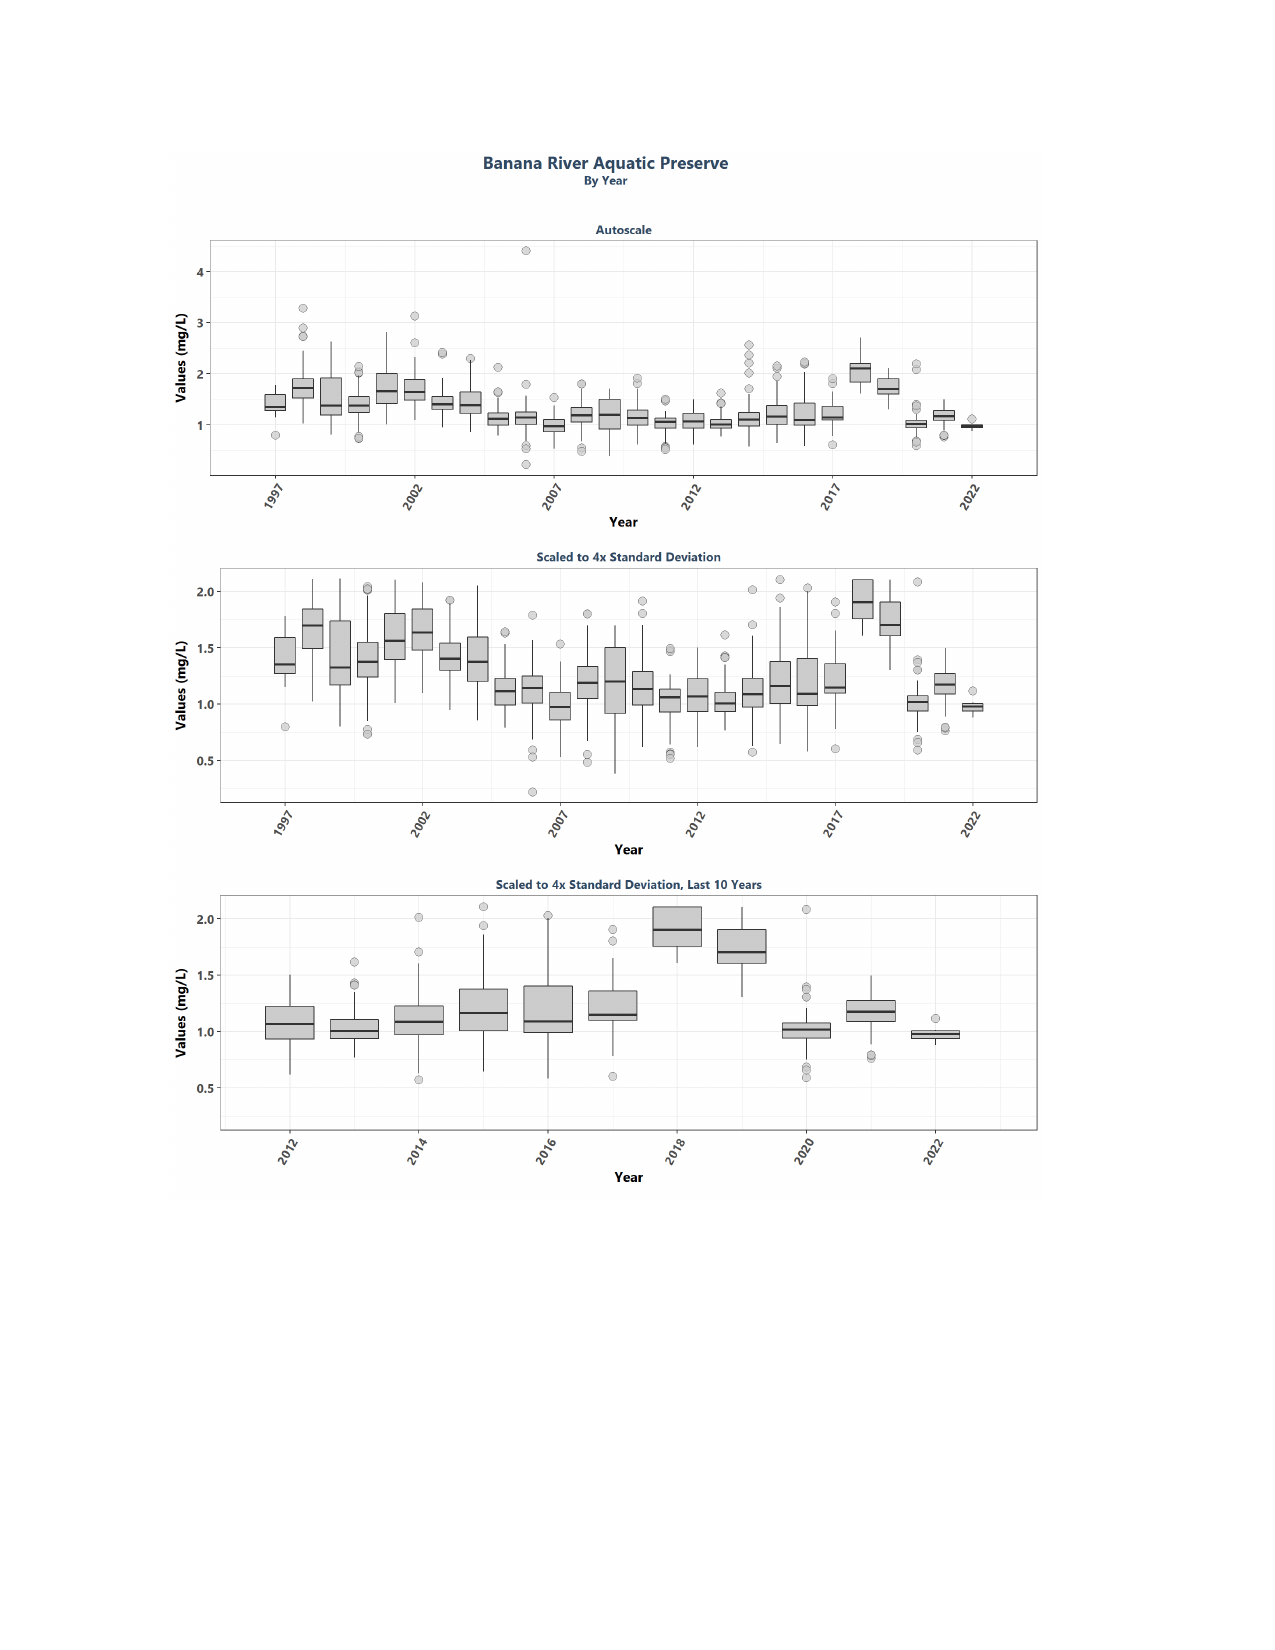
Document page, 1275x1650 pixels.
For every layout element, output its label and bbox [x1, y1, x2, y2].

picture [168, 150, 1044, 1200]
